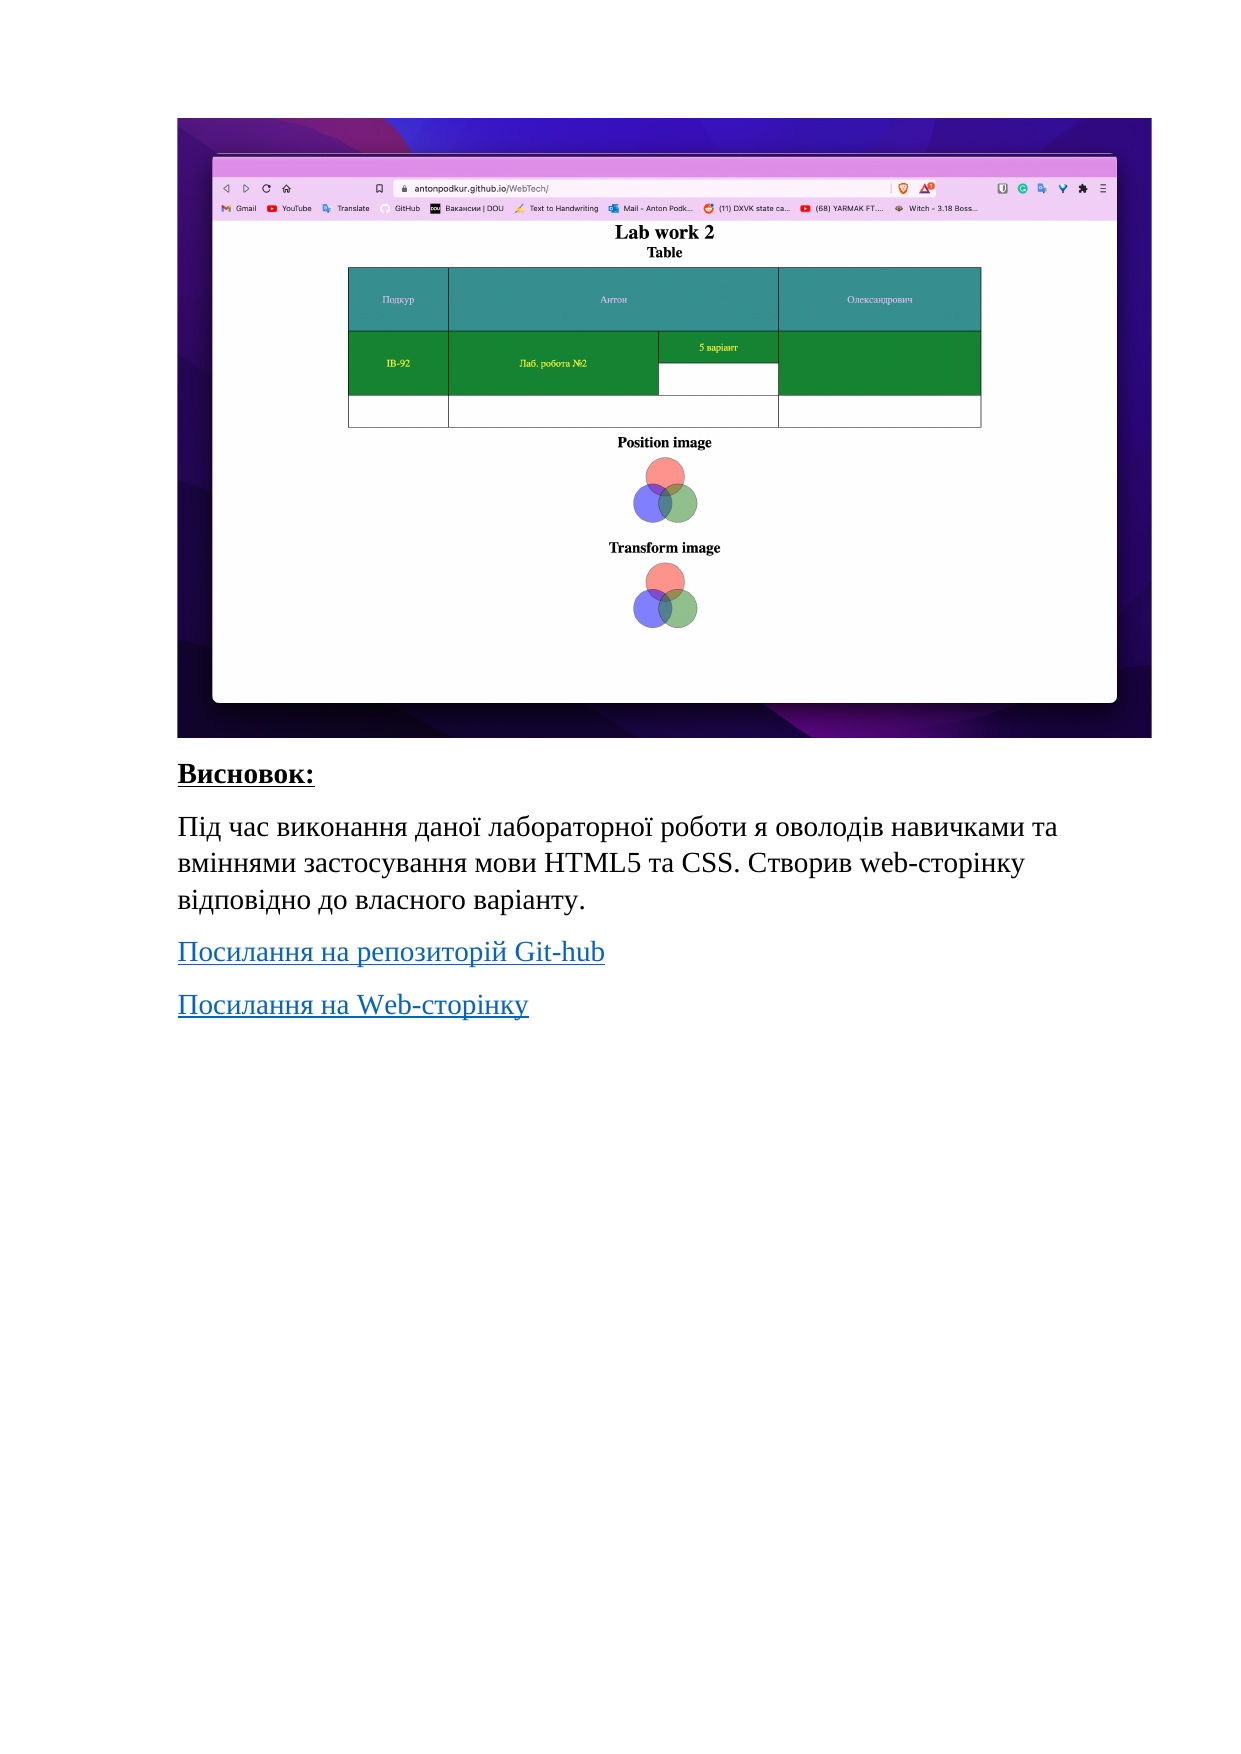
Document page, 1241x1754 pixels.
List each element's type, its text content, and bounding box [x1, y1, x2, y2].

text Посилання на Web-сторінку [177, 987, 1152, 1021]
picture [177, 118, 1152, 738]
text Посилання на репозиторій Git-hub [177, 934, 1152, 968]
text Висновок: [177, 757, 1152, 790]
text Під час виконання даної лабораторної роботи я оволодів навичками та вміннями застосування мови HTML5 та CSS. Створив web-сторінку відповідно до власного варіанту. [177, 809, 1152, 915]
